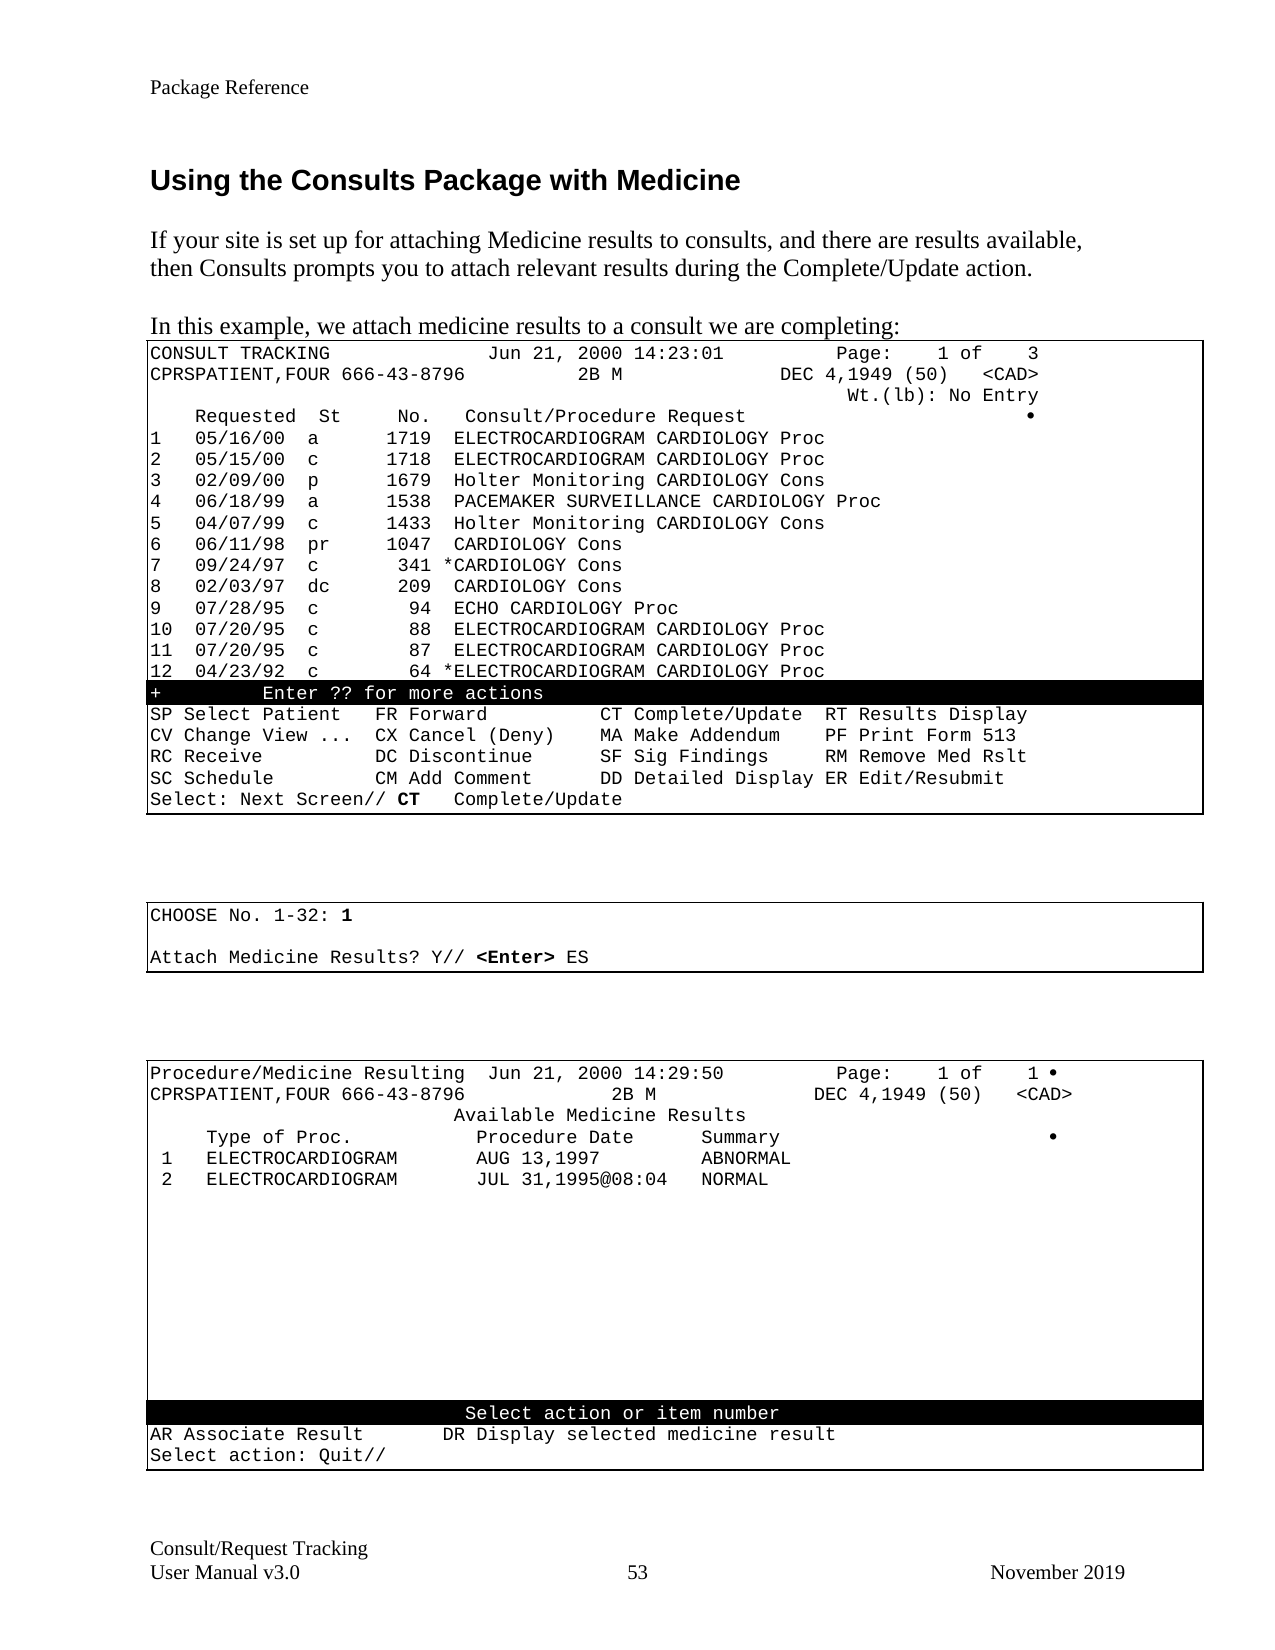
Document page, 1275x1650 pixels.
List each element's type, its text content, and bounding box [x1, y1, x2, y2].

text 11 07/20/95 c 87 ELECTROCARDIOGRAM CARDIOLOGY Proc [148, 637, 1202, 658]
text CPRSPATIENT,FOUR 666-43-8796 2B M DEC 4,1949 (50) <CAD> [148, 361, 1202, 382]
text 6 06/11/98 pr 1047 CARDIOLOGY Cons [148, 531, 1202, 552]
text SP Select Patient FR Forward CT Complete/Update RT Results Display [148, 701, 1202, 722]
text In this example, we attach medicine results to a consult we are completing: [150, 311, 1125, 340]
text Select action: Quit// [148, 1442, 1202, 1469]
text CV Change View ... CX Cancel (Deny) MA Make Addendum PF Print Form 513 [148, 722, 1202, 743]
text 9 07/28/95 c 94 ECHO CARDIOLOGY Proc [148, 595, 1202, 616]
text 1 05/16/00 a 1719 ELECTROCARDIOGRAM CARDIOLOGY Proc [148, 425, 1202, 446]
text SC Schedule CM Add Comment DD Detailed Display ER Edit/Resubmit Select: Next Screen// CT Complete/Update [148, 765, 1202, 813]
text + Enter ?? for more actions [148, 680, 1202, 701]
text 1 ELECTROCARDIOGRAM AUG 13,1997 ABNORMAL [148, 1145, 1202, 1166]
text 3 02/09/00 p 1679 Holter Monitoring CARDIOLOGY Cons [148, 467, 1202, 488]
text 10 07/20/95 c 88 ELECTROCARDIOGRAM CARDIOLOGY Proc [148, 616, 1202, 637]
text If your site is set up for attaching Medicine results to consults, and there are results available, then Consults prompts you to attach relevant results during the Complete/Update action. [150, 225, 1125, 282]
text 5 04/07/99 c 1433 Holter Monitoring CARDIOLOGY Cons [148, 510, 1202, 531]
text Available Medicine Results [148, 1102, 1202, 1123]
text Wt.(lb): No Entry [148, 382, 1202, 403]
text Type of Proc. Procedure Date Summary [148, 1123, 1202, 1145]
text 7 09/24/97 c 341 *CARDIOLOGY Cons [148, 552, 1202, 573]
text RC Receive DC Discontinue SF Sig Findings RM Remove Med Rslt [148, 743, 1202, 765]
text 12 04/23/92 c 64 *ELECTROCARDIOGRAM CARDIOLOGY Proc [148, 658, 1202, 680]
text CPRSPATIENT,FOUR 666-43-8796 2B M DEC 4,1949 (50) <CAD> [148, 1081, 1202, 1102]
text CONSULT TRACKING Jun 21, 2000 14:23:01 Page: 1 of 3 [148, 341, 1202, 361]
subtitle Using the Consults Package with Medicine [150, 162, 1125, 196]
text Attach Medicine Results? Y// <Enter> ES [148, 944, 1202, 971]
text Select action or item number [148, 1400, 1202, 1421]
text 8 02/03/97 dc 209 CARDIOLOGY Cons [148, 573, 1202, 595]
text Procedure/Medicine Resulting Jun 21, 2000 14:29:50 Page: 1 of 1 [148, 1061, 1202, 1081]
text 4 06/18/99 a 1538 PACEMAKER SURVEILLANCE CARDIOLOGY Proc [148, 488, 1202, 510]
text 2 ELECTROCARDIOGRAM JUL 31,1995@08:04 NORMAL [148, 1166, 1202, 1191]
text Requested St No. Consult/Procedure Request [148, 403, 1202, 425]
text 2 05/15/00 c 1718 ELECTROCARDIOGRAM CARDIOLOGY Proc [148, 446, 1202, 467]
text CHOOSE No. 1-32: 1 [148, 903, 1202, 927]
text AR Associate Result DR Display selected medicine result [148, 1421, 1202, 1442]
